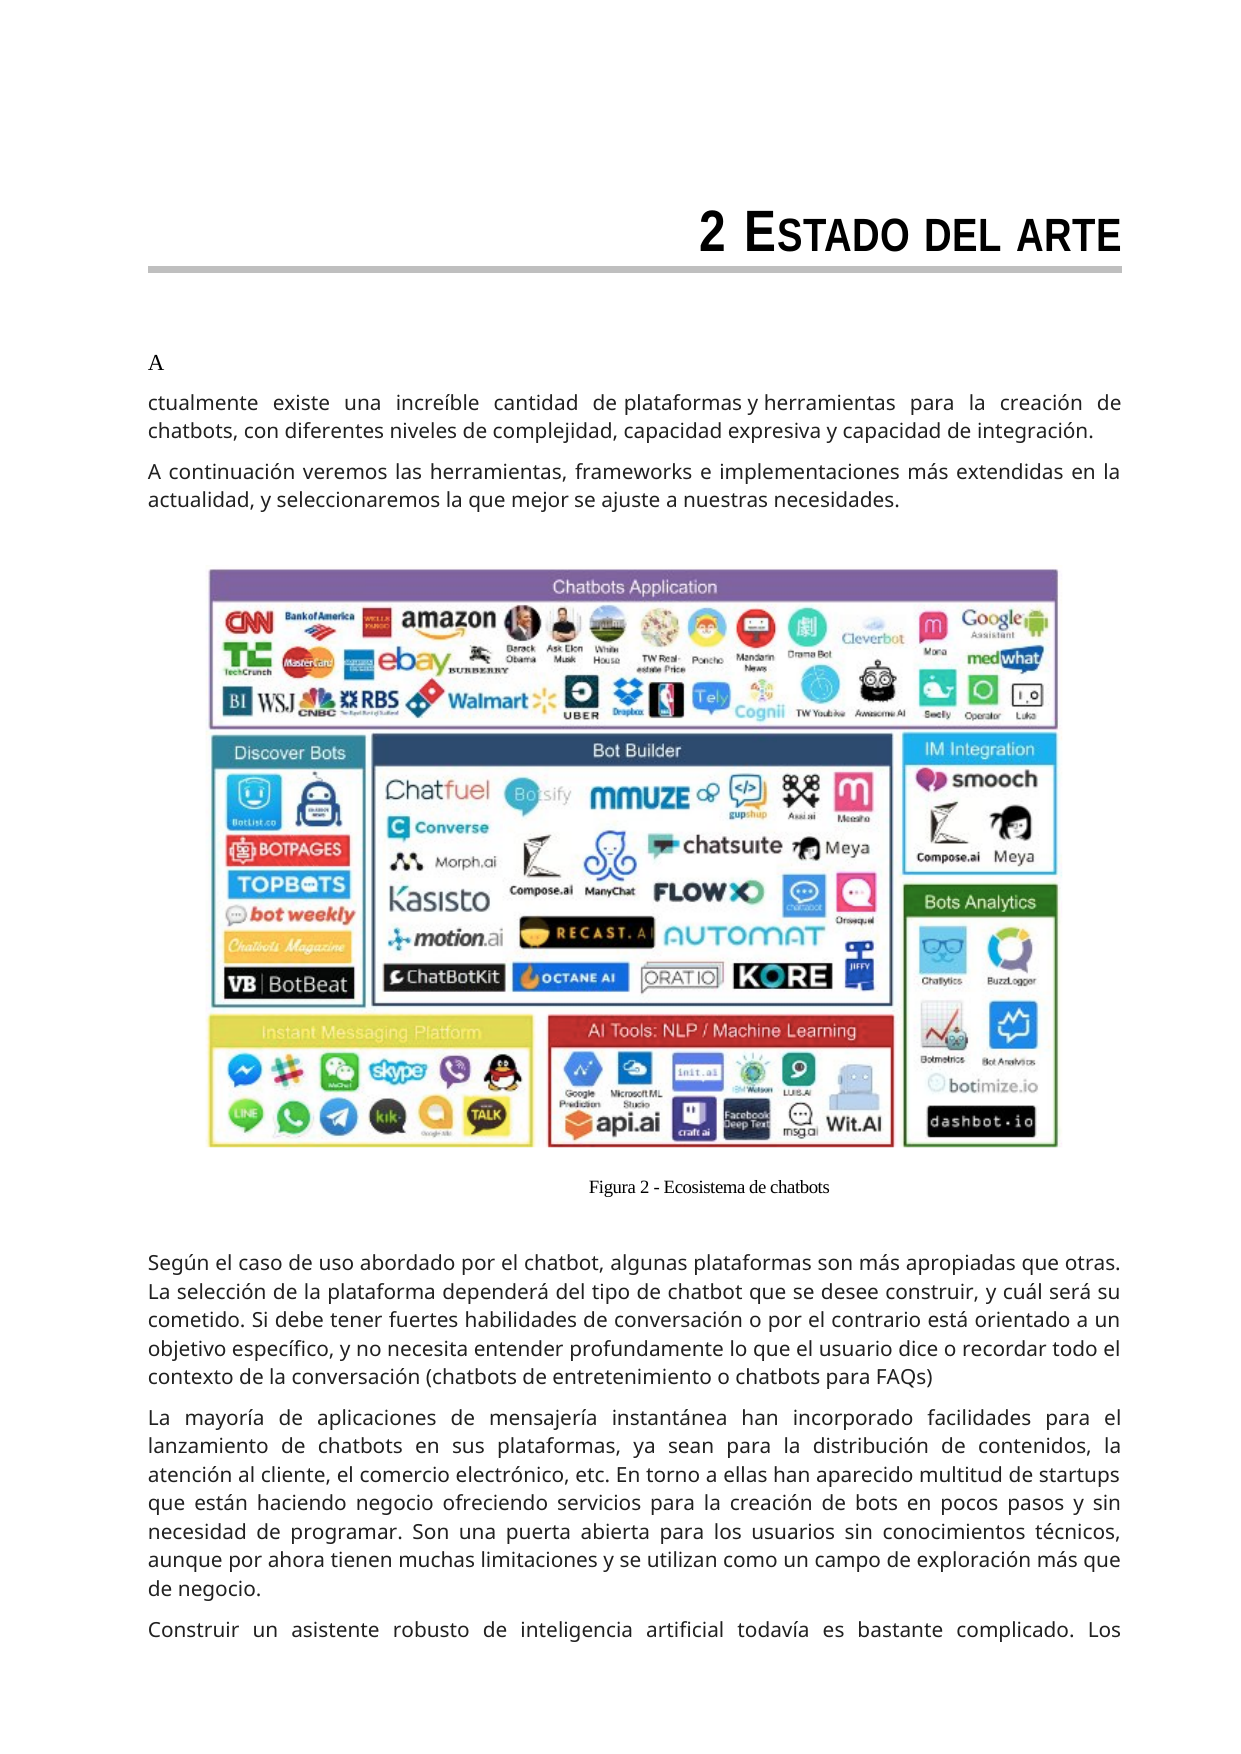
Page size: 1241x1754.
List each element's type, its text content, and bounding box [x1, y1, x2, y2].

text A continuación veremos las herramientas, frameworks e implementaciones más extendidas en la actualidad, y seleccionaremos la que mejor se ajuste a nuestras necesidades. [148, 457, 1122, 514]
text Según el caso de uso abordado por el chatbot, algunas plataformas son más apropiadas que otras. La selección de la plataforma dependerá del tipo de chatbot que se desee construir, y cuál será su cometido. Si debe tener fuertes habilidades de conversación o por el contrario está orientado a un objetivo específico, y no necesita entender profundamente lo que el usuario dice o recordar todo el contexto de la conversación (chatbots de entretenimiento o chatbots para FAQs) [148, 1248, 1122, 1391]
subtitle Estado del arte [148, 197, 1122, 266]
text ctualmente existe una increíble cantidad de plataformas y herramientas para la creación de chatbots, con diferentes niveles de complejidad, capacidad expresiva y capacidad de integración. [148, 388, 1122, 445]
text La mayoría de aplicaciones de mensajería instantánea han incorporado facilidades para el lanzamiento de chatbots en sus plataformas, ya sean para la distribución de contenidos, la atención al cliente, el comercio electrónico, etc. En torno a ellas han aparecido multitud de startups que están haciendo negocio ofreciendo servicios para la creación de bots en pocos pasos y sin necesidad de programar. Son una puerta abierta para los usuarios sin conocimientos técnicos, aunque por ahora tienen muchas limitaciones y se utilizan como un campo de exploración más que de negocio. [148, 1403, 1122, 1602]
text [148, 1615, 1122, 1643]
picture [201, 565, 1069, 1163]
